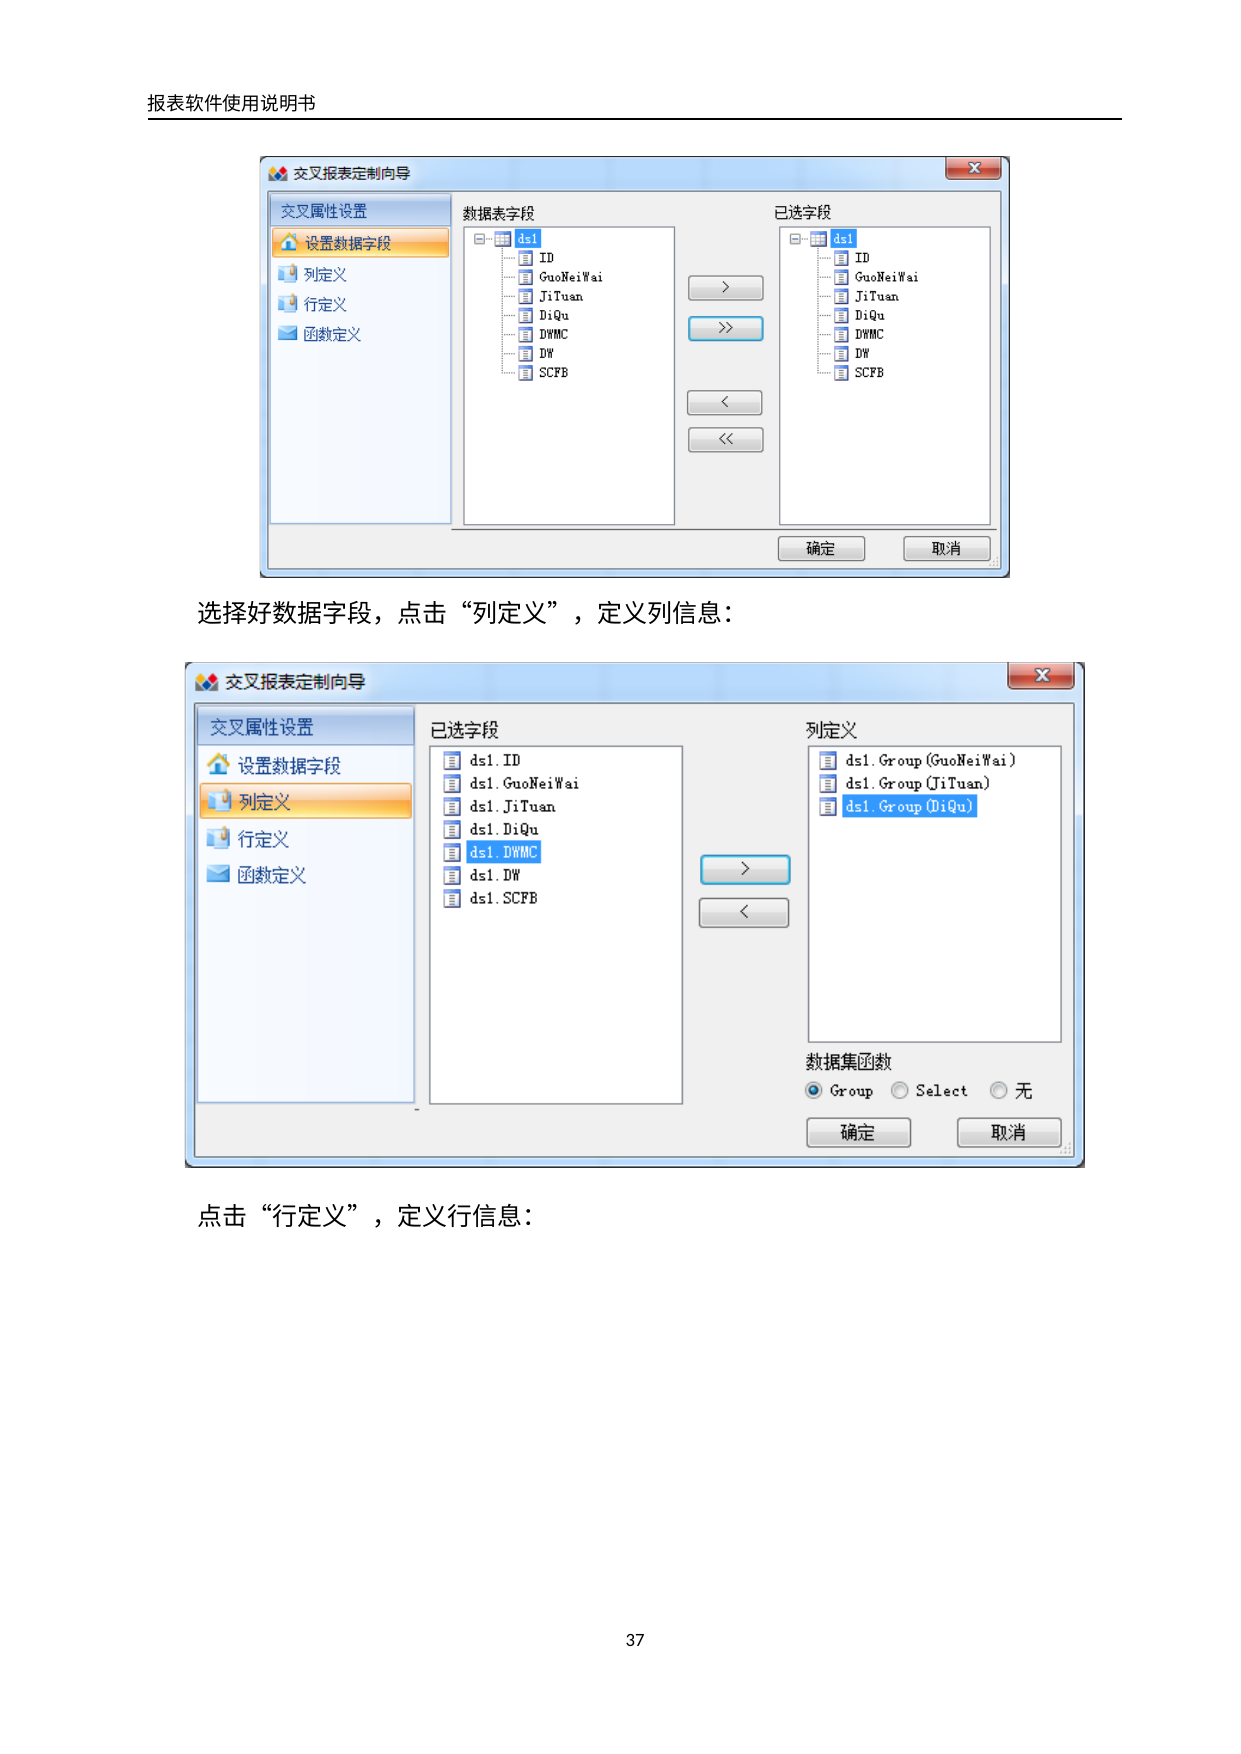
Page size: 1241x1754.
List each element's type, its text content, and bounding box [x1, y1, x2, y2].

text 选择好数据字段，点击“列定义”，定义列信息： [148, 579, 1122, 644]
text 点击“行定义”，定义行信息： [148, 1182, 1122, 1247]
picture [184, 662, 1085, 1168]
picture [259, 156, 1010, 578]
